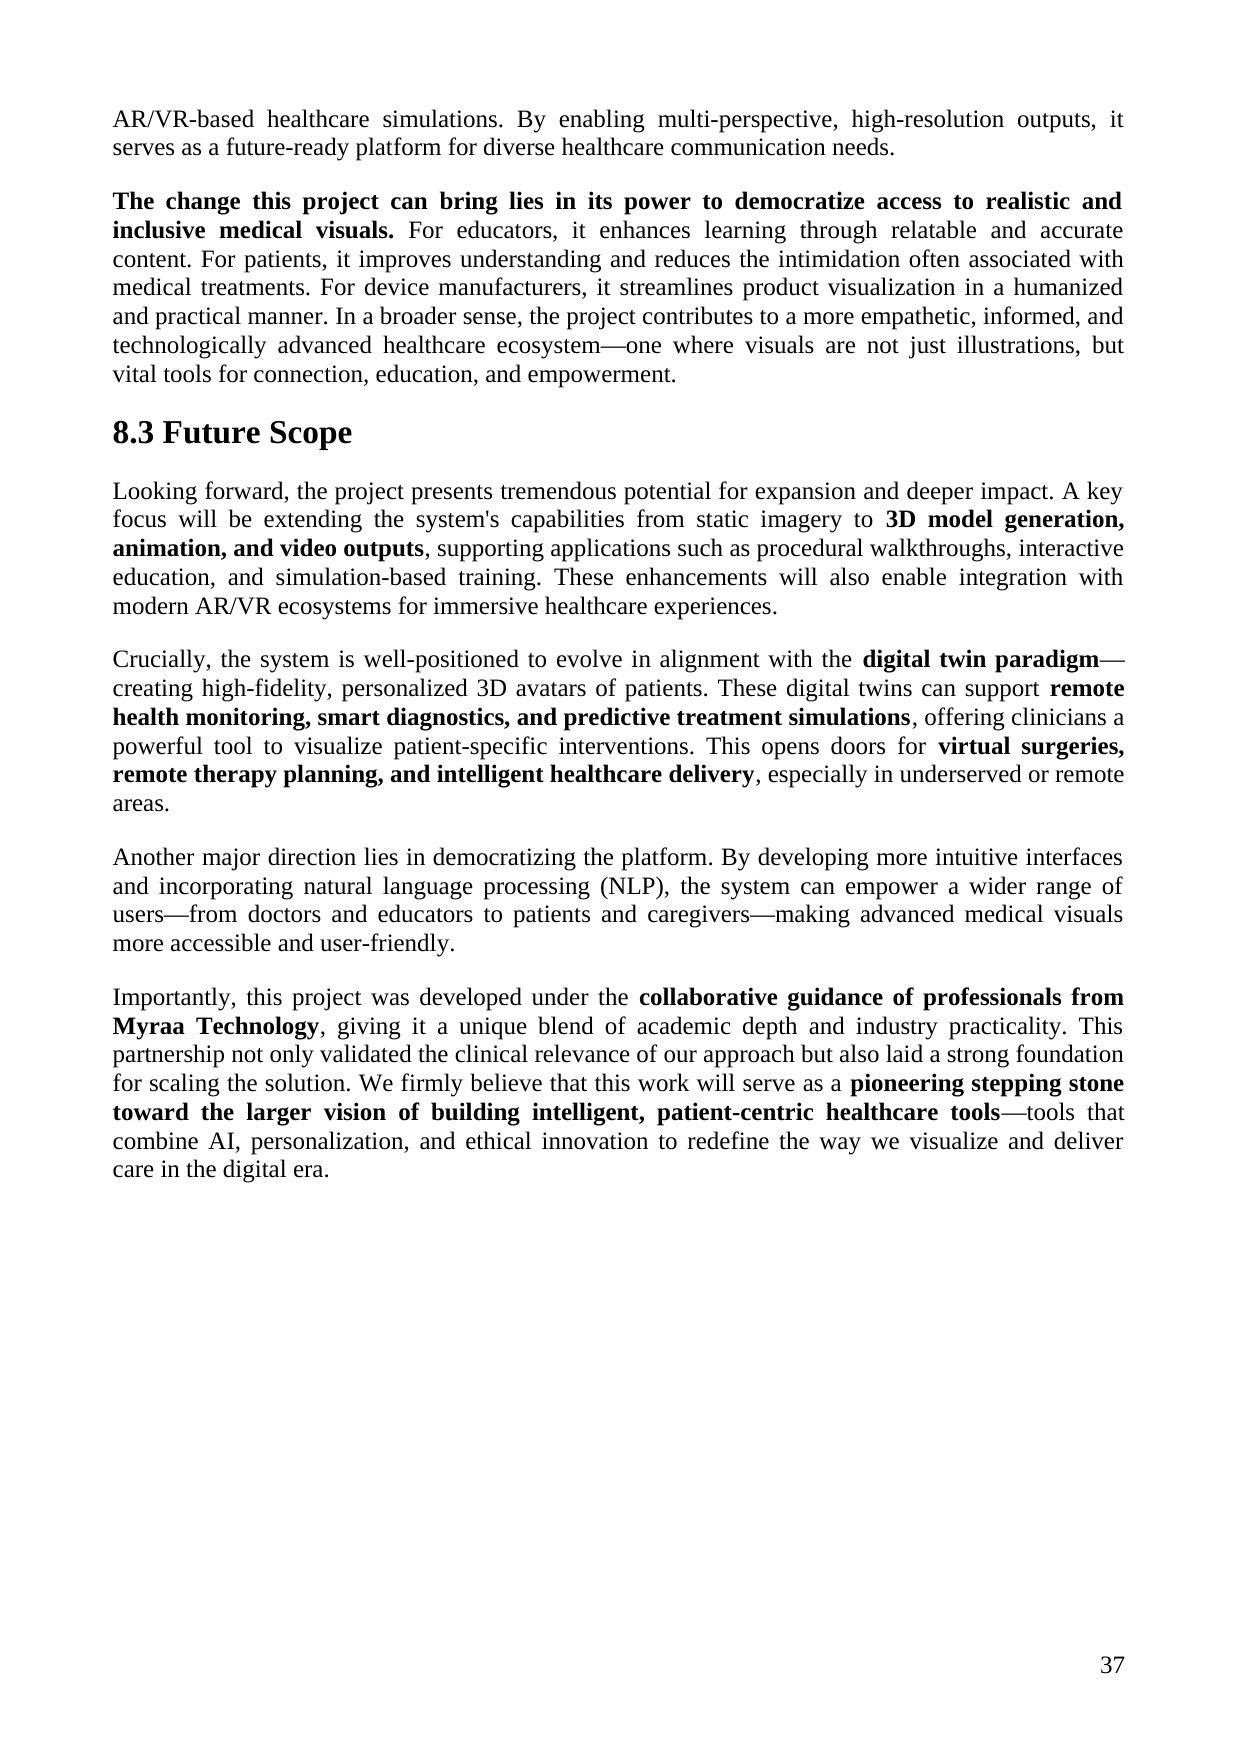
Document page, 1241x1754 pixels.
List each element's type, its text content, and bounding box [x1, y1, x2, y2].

text Crucially, the system is well-positioned to evolve in alignment with the digital twin paradigm—creating high-fidelity, personalized 3D avatars of patients. These digital twins can support remote health monitoring, smart diagnostics, and predictive treatment simulations, offering clinicians a powerful tool to visualize patient-specific interventions. This opens doors for virtual surgeries, remote therapy planning, and intelligent healthcare delivery, especially in underserved or remote areas. [112, 644, 1124, 817]
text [112, 104, 1124, 161]
text The change this project can bring lies in its power to democratize access to realistic and inclusive medical visuals. For educators, it enhances learning through relatable and accurate content. For patients, it improves understanding and reduces the intimidation often associated with medical treatments. For device manufacturers, it streamlines product visualization in a humanized and practical manner. In a broader sense, the project contributes to a more empathetic, informed, and technologically advanced healthcare ecosystem—one where visuals are not just illustrations, but vital tools for connection, education, and empowerment. [112, 186, 1124, 387]
text Looking forward, the project presents tremendous potential for expansion and deeper impact. A key focus will be extending the system's capabilities from static imagery to 3D model generation, animation, and video outputs, supporting applications such as procedural walkthroughs, interactive education, and simulation-based training. These enhancements will also enable integration with modern AR/VR ecosystems for immersive healthcare experiences. [112, 476, 1124, 619]
subtitle 8.3 Future Scope [112, 412, 1124, 451]
text Another major direction lies in democratizing the platform. By developing more intuitive interfaces and incorporating natural language processing (NLP), the system can empower a wider range of users—from doctors and educators to patients and caregivers—making advanced medical visuals more accessible and user-friendly. [112, 842, 1124, 957]
text Importantly, this project was developed under the collaborative guidance of professionals from Myraa Technology, giving it a unique blend of academic depth and industry practicality. This partnership not only validated the clinical relevance of our approach but also laid a strong foundation for scaling the solution. We firmly believe that this work will serve as a pioneering stepping stone toward the larger vision of building intelligent, patient-centric healthcare tools—tools that combine AI, personalization, and ethical innovation to redefine the way we visualize and deliver care in the digital era. [112, 982, 1124, 1183]
